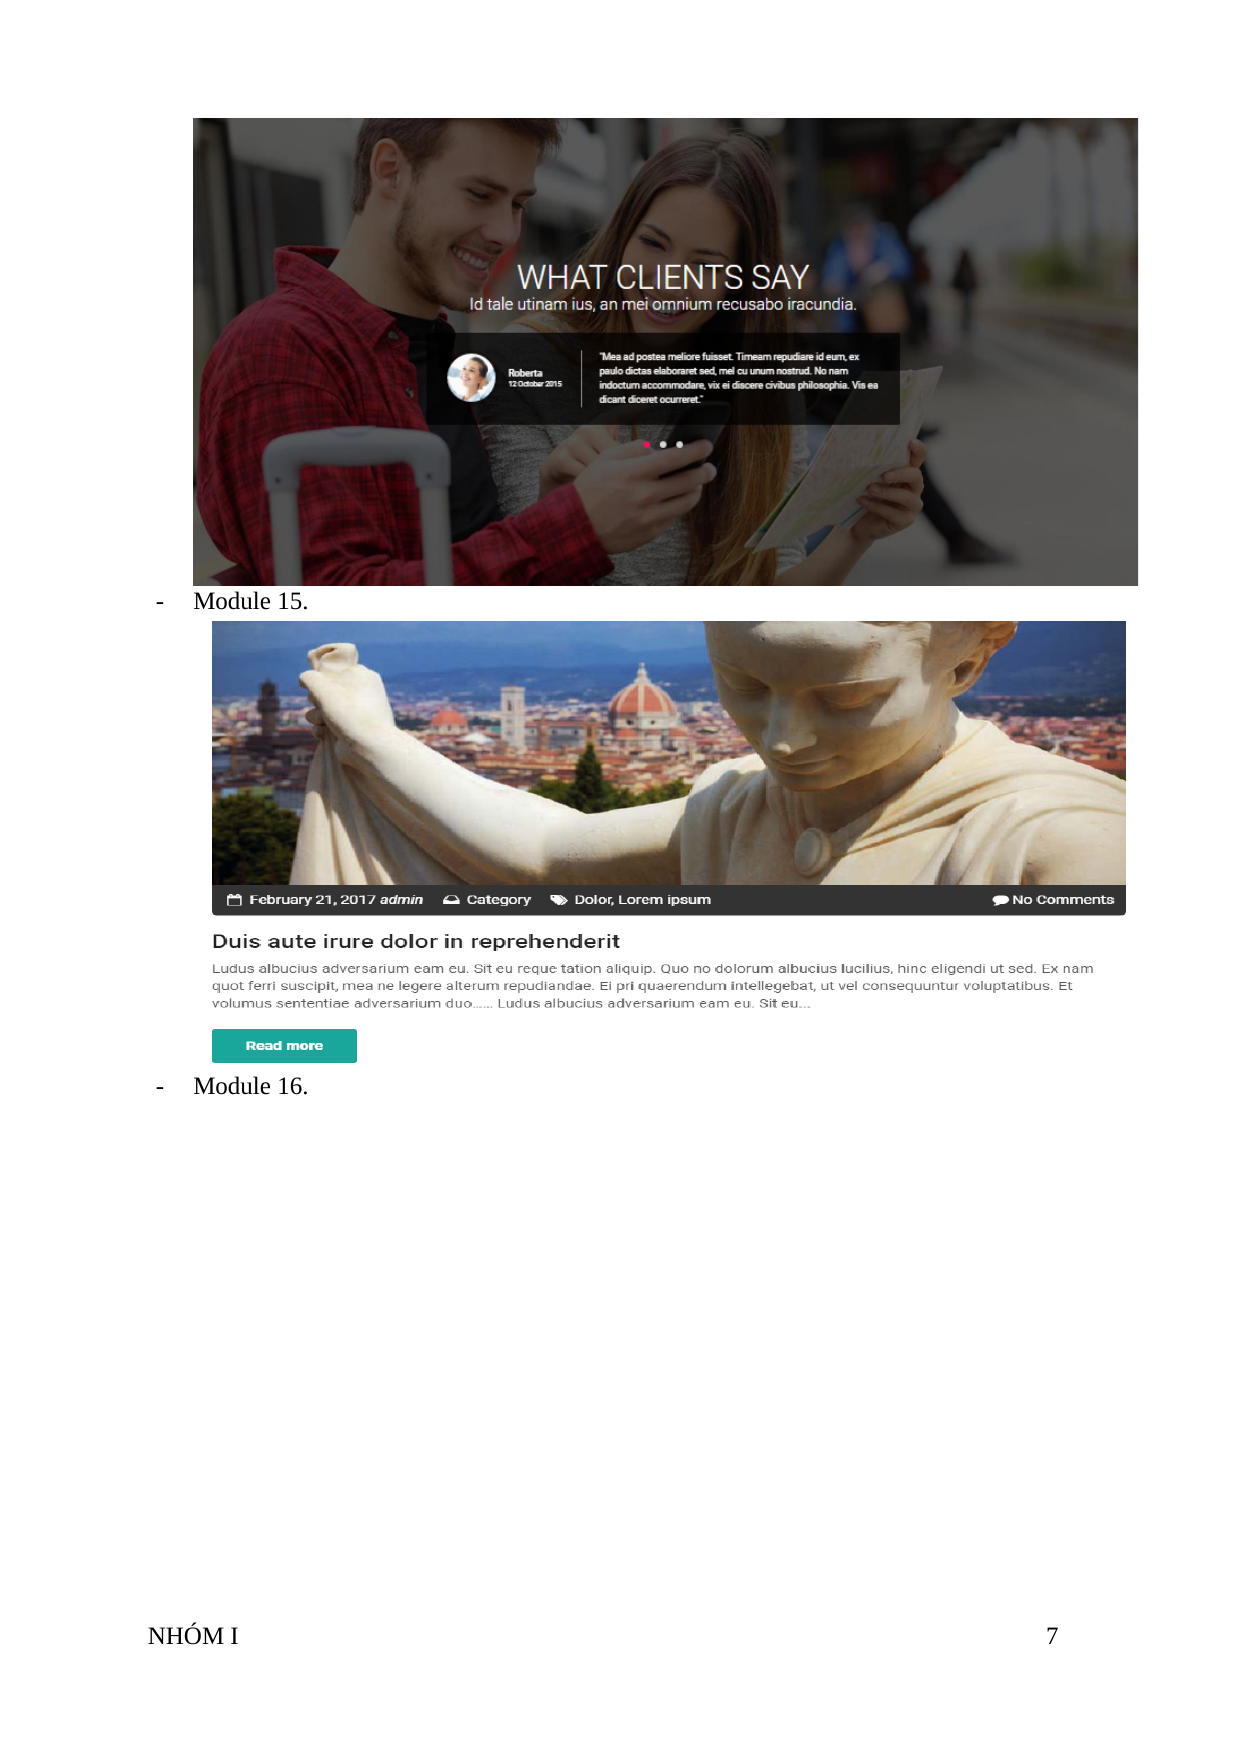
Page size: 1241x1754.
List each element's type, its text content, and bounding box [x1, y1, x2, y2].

list Module 16. [156, 1071, 1063, 1099]
picture [193, 118, 1139, 586]
picture [193, 614, 1139, 1071]
list Module 15. [156, 586, 1063, 614]
